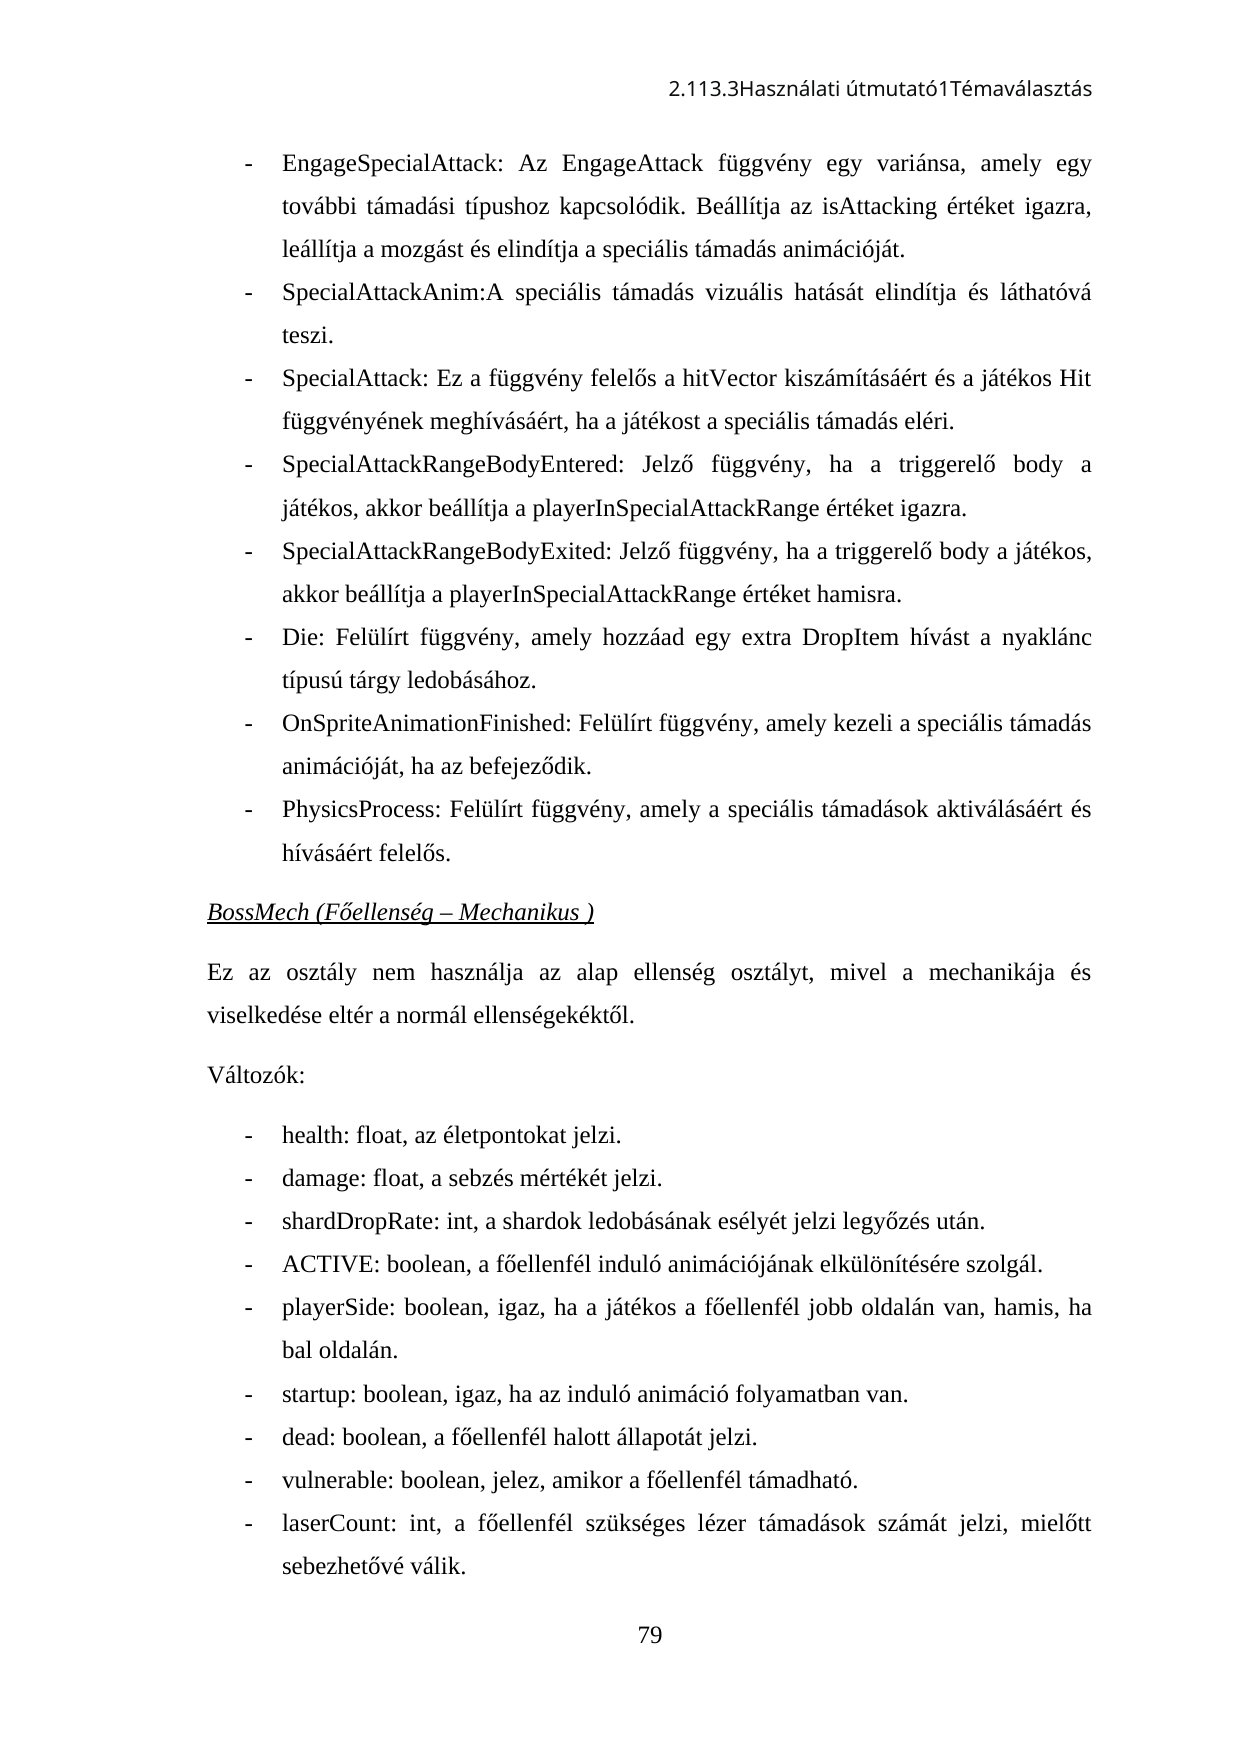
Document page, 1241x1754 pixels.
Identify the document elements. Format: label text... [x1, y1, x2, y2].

list health: float, az életpontokat jelzi. [244, 1120, 1092, 1149]
list SpecialAttack: Ez a függvény felelős a hitVector kiszámításáért és a játékos Hit függvényének meghívásáért, ha a játékost a speciális támadás eléri. [244, 363, 1092, 435]
list Die: Felülírt függvény, amely hozzáad egy extra DropItem hívást a nyaklánc típusú tárgy ledobásához. [244, 622, 1092, 694]
text Változók: [207, 1060, 1092, 1089]
list SpecialAttackRangeBodyExited: Jelző függvény, ha a triggerelő body a játékos, akkor beállítja a playerInSpecialAttackRange értéket hamisra. [244, 536, 1092, 608]
list vulnerable: boolean, jelez, amikor a főellenfél támadható. [244, 1465, 1092, 1494]
list SpecialAttackAnim:A speciális támadás vizuális hatását elindítja és láthatóvá teszi. [244, 277, 1092, 349]
list shardDropRate: int, a shardok ledobásának esélyét jelzi legyőzés után. [244, 1206, 1092, 1235]
list damage: float, a sebzés mértékét jelzi. [244, 1163, 1092, 1192]
text BossMech (Főellenség – Mechanikus ) [207, 897, 1092, 926]
text Ez az osztály nem használja az alap ellenség osztályt, mivel a mechanikája és viselkedése eltér a normál ellenségekéktől. [207, 957, 1092, 1029]
list ACTIVE: boolean, a főellenfél induló animációjának elkülönítésére szolgál. [244, 1249, 1092, 1278]
list SpecialAttackRangeBodyEntered: Jelző függvény, ha a triggerelő body a játékos, akkor beállítja a playerInSpecialAttackRange értéket igazra. [244, 449, 1092, 521]
list PhysicsProcess: Felülírt függvény, amely a speciális támadások aktiválásáért és hívásáért felelős. [244, 794, 1092, 866]
list OnSpriteAnimationFinished: Felülírt függvény, amely kezeli a speciális támadás animációját, ha az befejeződik. [244, 708, 1092, 780]
list EngageSpecialAttack: Az EngageAttack függvény egy variánsa, amely egy további támadási típushoz kapcsolódik. Beállítja az isAttacking értéket igazra, leállítja a mozgást és elindítja a speciális támadás animációját. [244, 148, 1092, 263]
list playerSide: boolean, igaz, ha a játékos a főellenfél jobb oldalán van, hamis, ha bal oldalán. [244, 1292, 1092, 1364]
list startup: boolean, igaz, ha az induló animáció folyamatban van. [244, 1379, 1092, 1407]
list laserCount: int, a főellenfél szükséges lézer támadások számát jelzi, mielőtt sebezhetővé válik. [244, 1508, 1092, 1580]
list dead: boolean, a főellenfél halott állapotát jelzi. [244, 1422, 1092, 1451]
